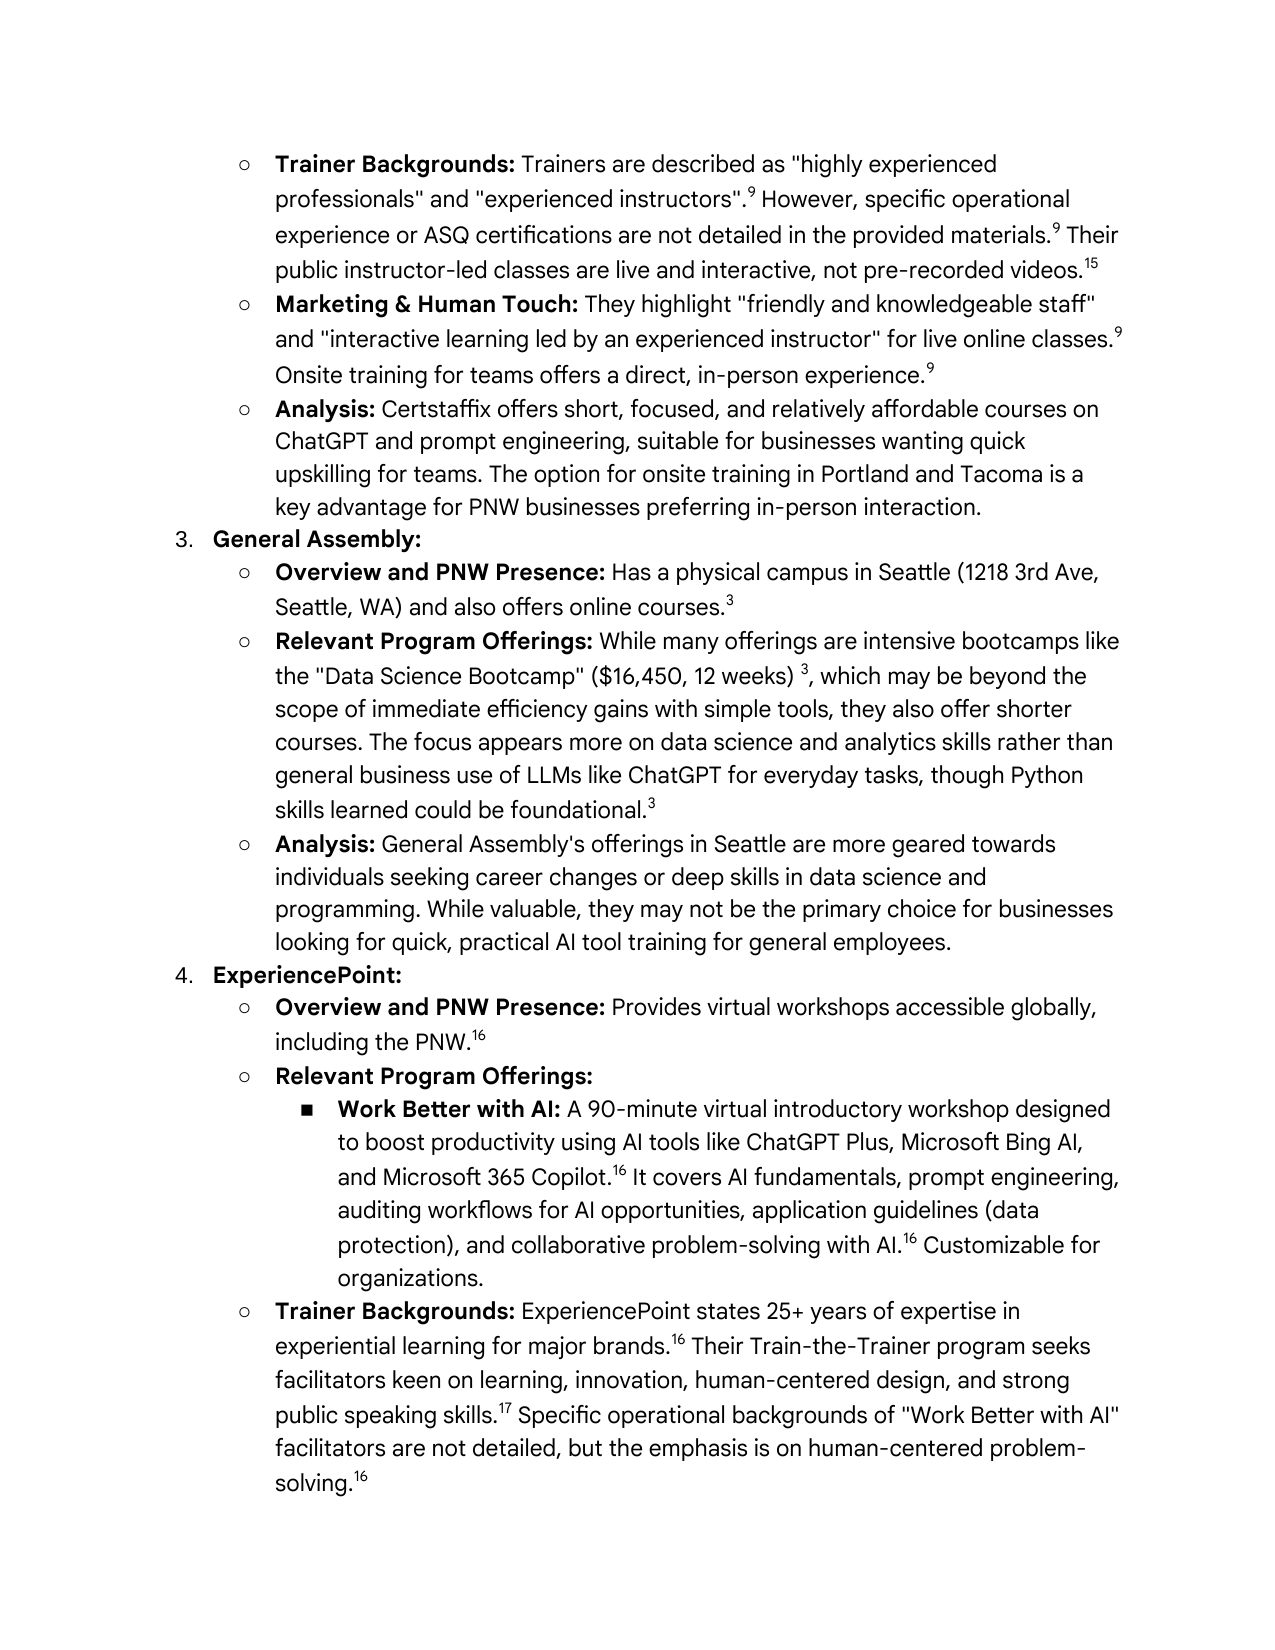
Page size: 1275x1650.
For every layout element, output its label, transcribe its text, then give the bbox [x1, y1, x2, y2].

list Marketing & Human Touch: They highlight "friendly and knowledgeable staff" and "interactive learning led by an experienced instructor" for live online classes.9 Onsite training for teams offers a direct, in-person experience.9 [237, 290, 1125, 391]
list Work Better with AI: A 90-minute virtual introductory workshop designed to boost productivity using AI tools like ChatGPT Plus, Microsoft Bing AI, and Microsoft 365 Copilot.16 It covers AI fundamentals, prompt engineering, auditing workflows for AI opportunities, application guidelines (data protection), and collaborative problem-solving with AI.16 Customizable for organizations. [300, 1095, 1125, 1293]
list Trainer Backgrounds: ExperiencePoint states 25+ years of expertise in experiential learning for major brands.16 Their Train-the-Trainer program seeks facilitators keen on learning, innovation, human-centered design, and strong public speaking skills.17 Specific operational backgrounds of "Work Better with AI" facilitators are not detailed, but the emphasis is on human-centered problem-solving.16 [237, 1297, 1125, 1499]
list General Assembly: [175, 526, 1125, 554]
list Trainer Backgrounds: Trainers are described as "highly experienced professionals" and "experienced instructors".9 However, specific operational experience or ASQ certifications are not detailed in the provided materials.9 Their public instructor-led classes are live and interactive, not pre-recorded videos.15 [237, 150, 1125, 286]
list Overview and PNW Presence: Provides virtual workshops accessible globally, including the PNW.16 [237, 993, 1125, 1058]
list ExperiencePoint: [175, 961, 1125, 989]
list Analysis: Certstaffix offers short, focused, and relatively affordable courses on ChatGPT and prompt engineering, suitable for businesses wanting quick upskilling for teams. The option for onsite training in Portland and Tacoma is a key advantage for PNW businesses preferring in-person interaction. [237, 395, 1125, 522]
list Overview and PNW Presence: Has a physical campus in Seattle (1218 3rd Ave, Seattle, WA) and also offers online courses.3 [237, 558, 1125, 623]
list Relevant Program Offerings: While many offerings are intensive bootcamps like the "Data Science Bootcamp" ($16,450, 12 weeks) 3, which may be beyond the scope of immediate efficiency gains with simple tools, they also offer shorter courses. The focus appears more on data science and analytics skills rather than general business use of LLMs like ChatGPT for everyday tasks, though Python skills learned could be foundational.3 [237, 627, 1125, 826]
list Relevant Program Offerings: [237, 1062, 1125, 1091]
list Analysis: General Assembly's offerings in Seattle are more geared towards individuals seeking career changes or deep skills in data science and programming. While valuable, they may not be the primary choice for businesses looking for quick, practical AI tool training for general employees. [237, 830, 1125, 957]
